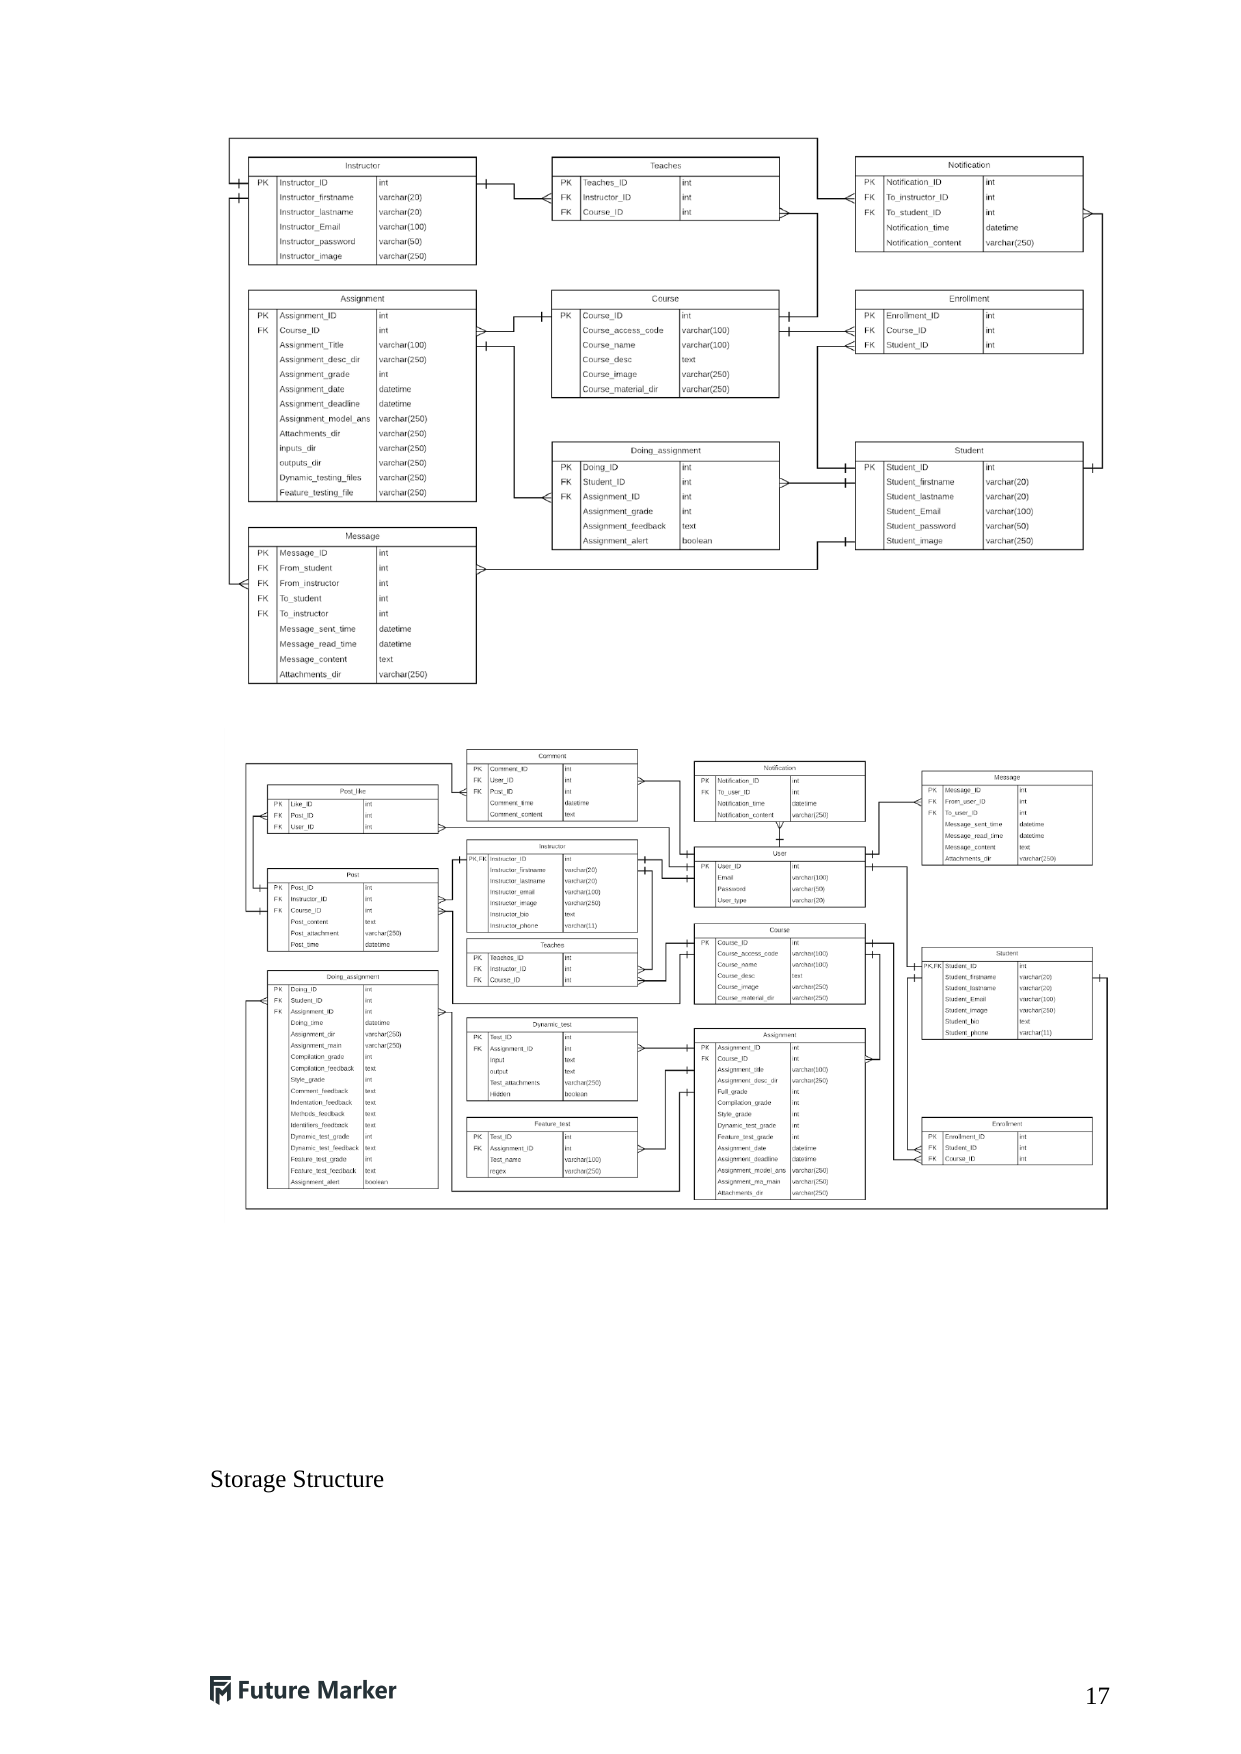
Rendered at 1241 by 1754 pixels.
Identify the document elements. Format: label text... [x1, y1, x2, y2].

picture [210, 1676, 397, 1705]
text Storage Structure [210, 1464, 1120, 1492]
picture [210, 728, 1121, 1223]
picture [210, 120, 1121, 702]
